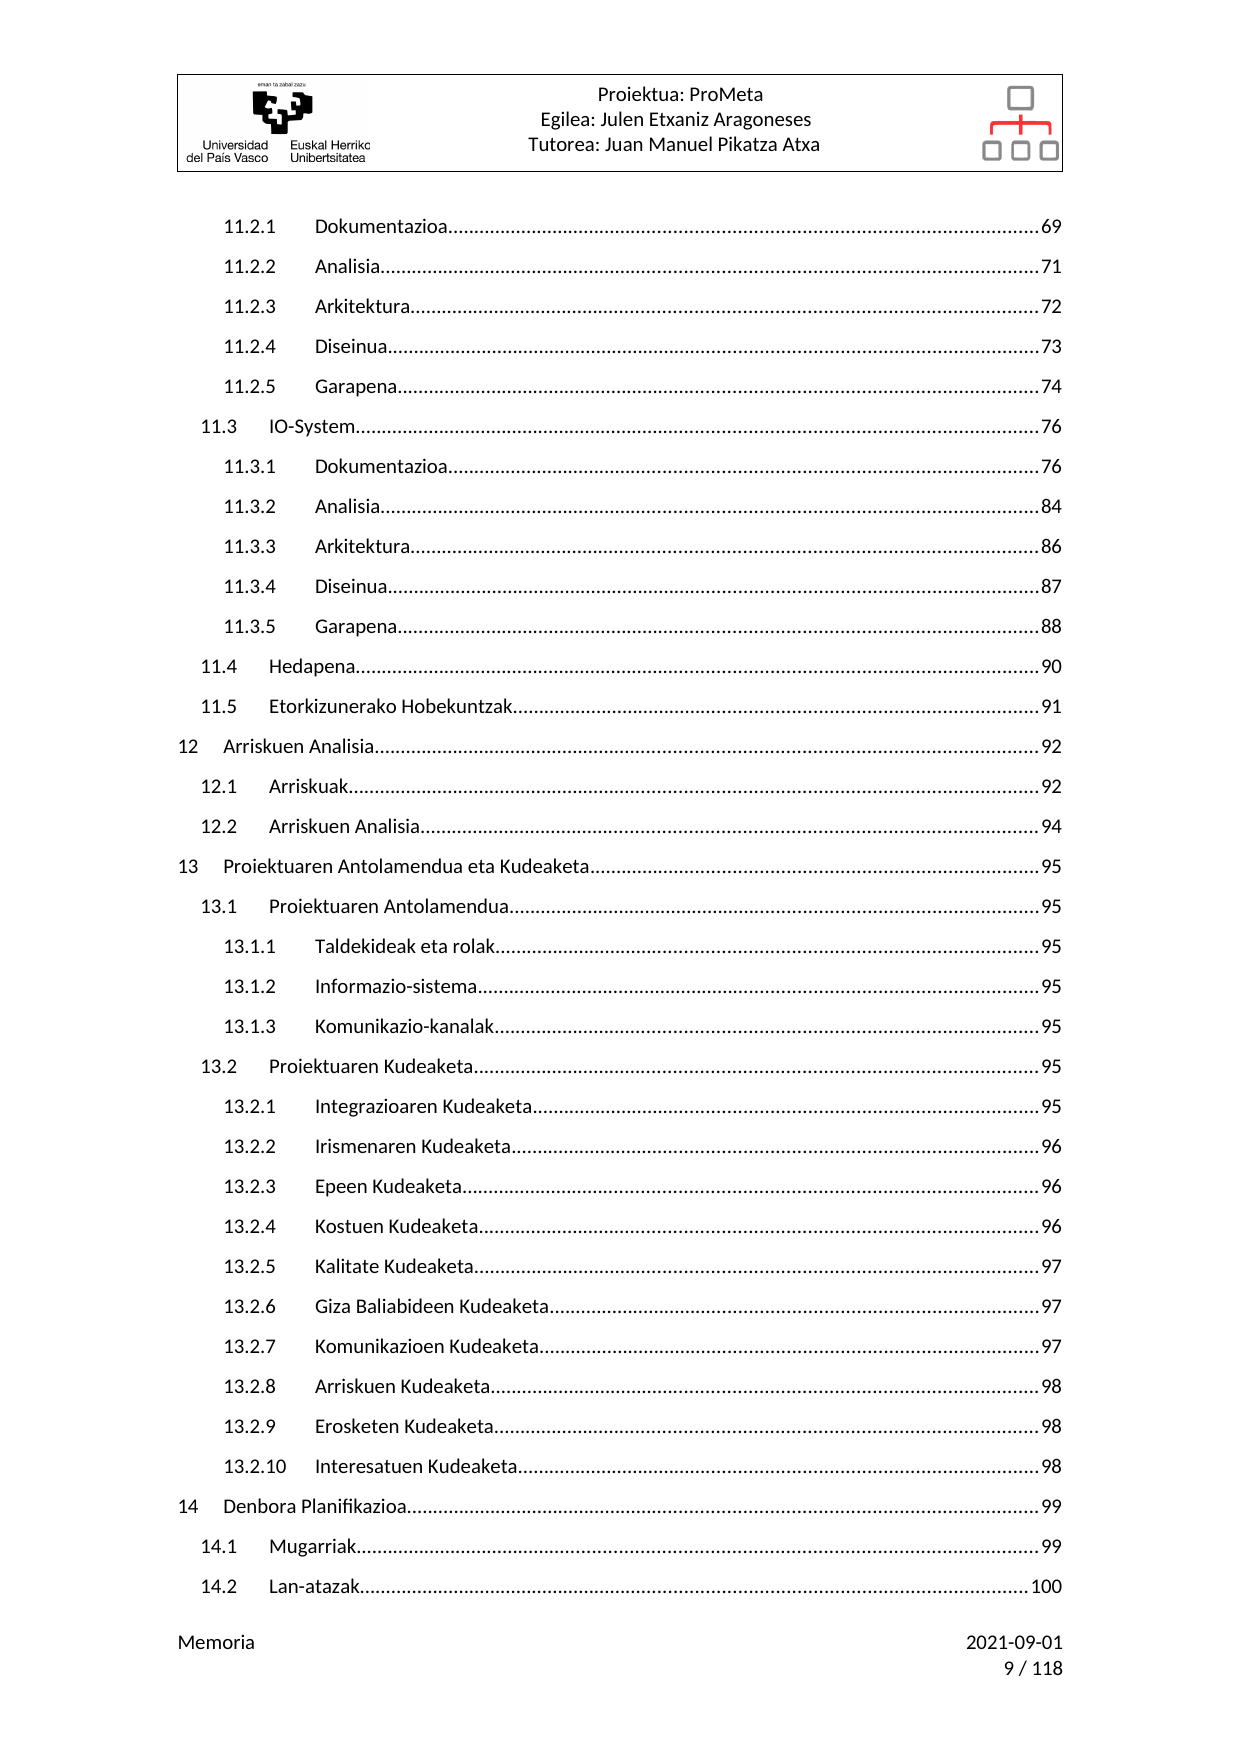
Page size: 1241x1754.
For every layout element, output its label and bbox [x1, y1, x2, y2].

picture [978, 80, 1060, 162]
picture [182, 81, 370, 162]
